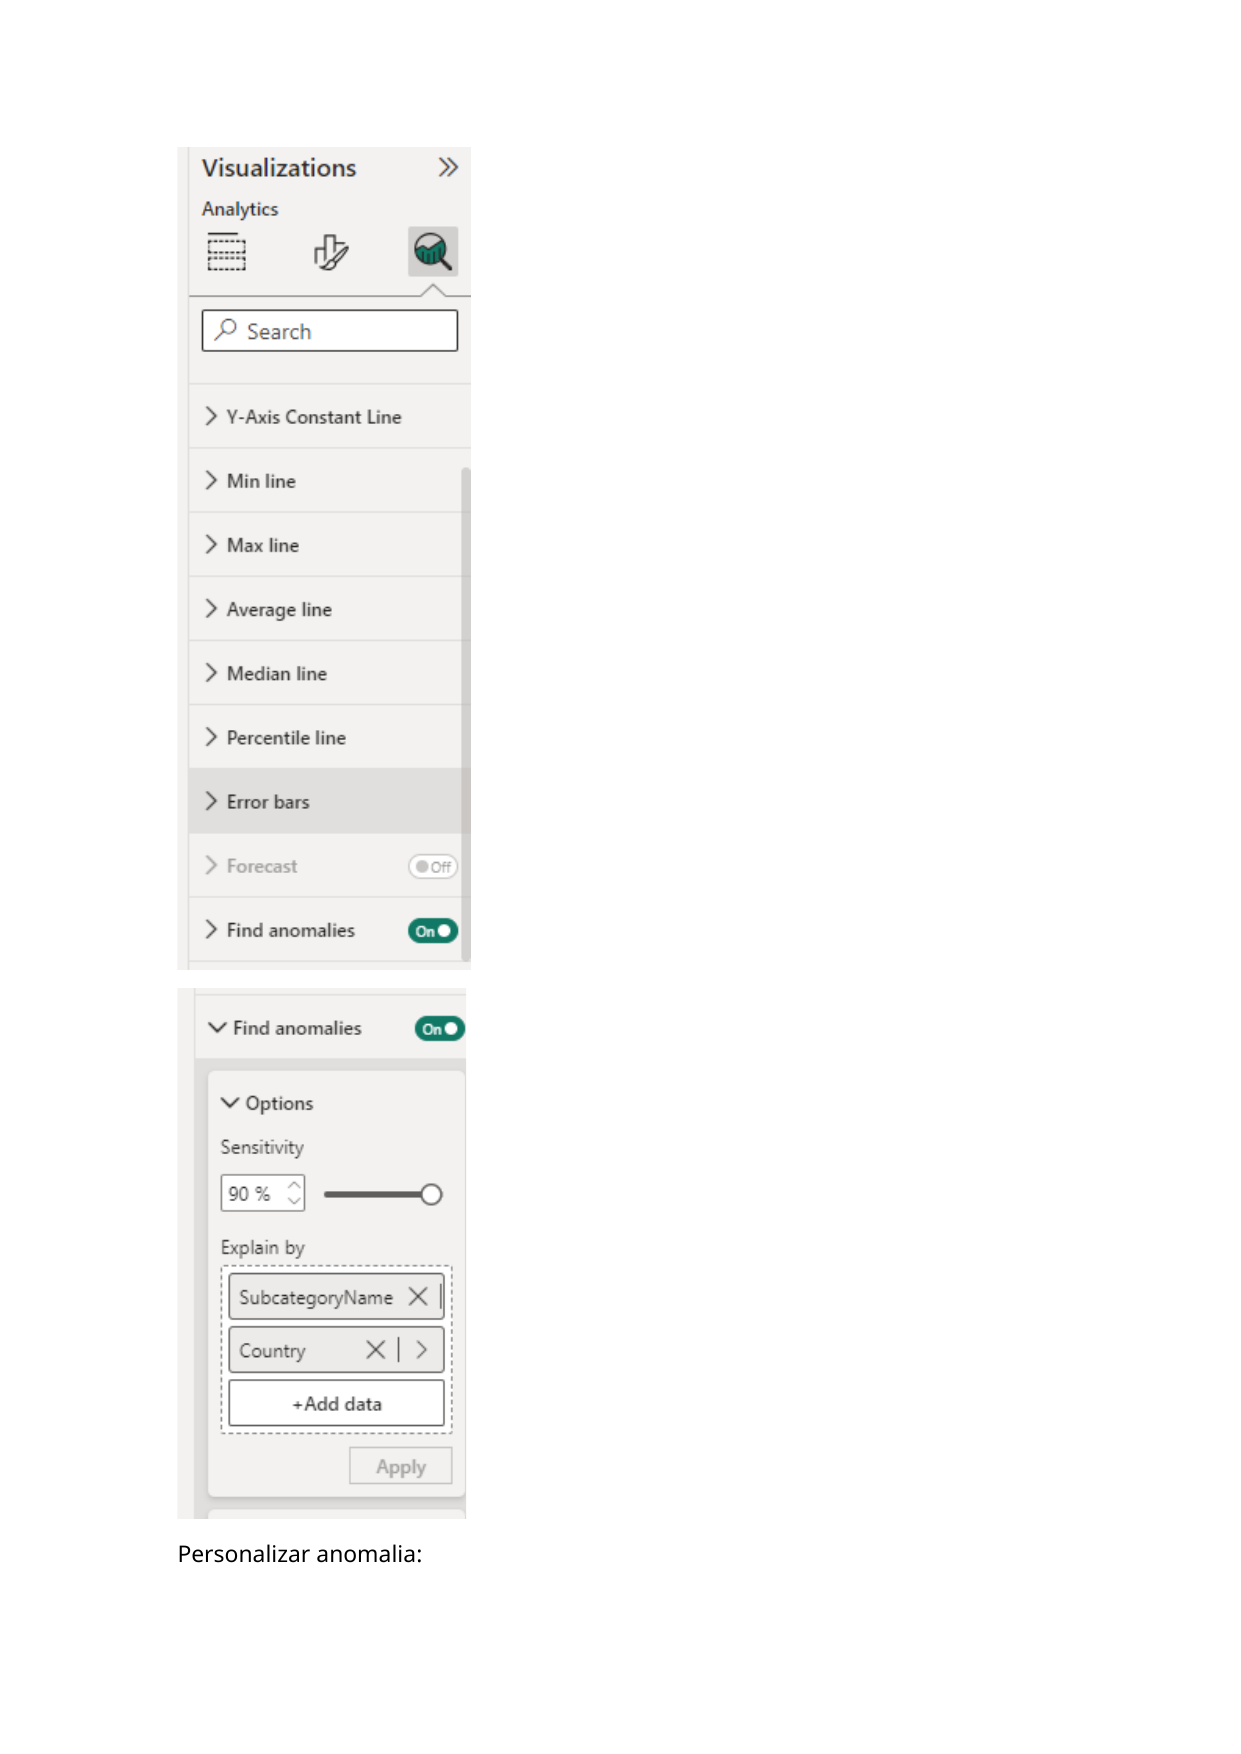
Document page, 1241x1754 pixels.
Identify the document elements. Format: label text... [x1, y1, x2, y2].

picture [177, 988, 467, 1519]
picture [177, 147, 471, 970]
text Personalizar anomalia: [177, 1538, 1063, 1569]
